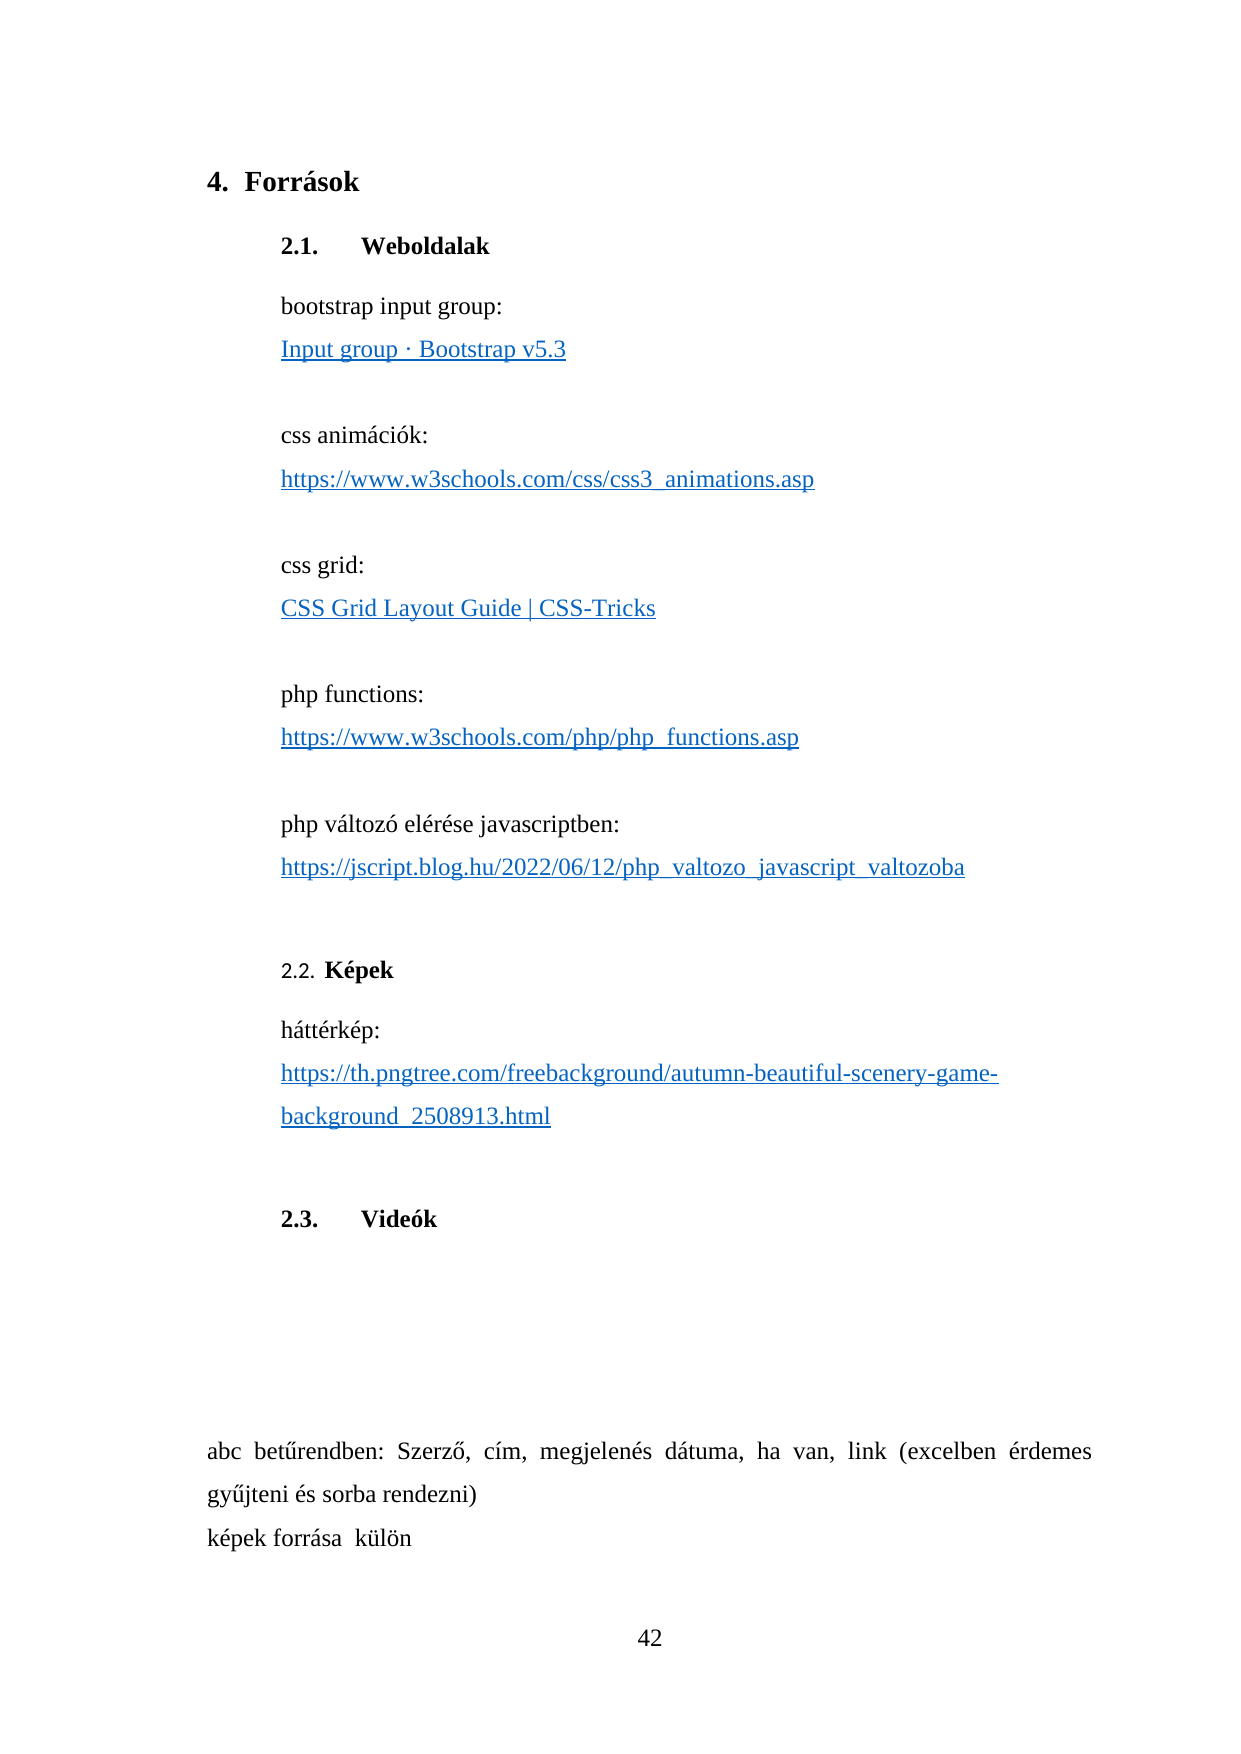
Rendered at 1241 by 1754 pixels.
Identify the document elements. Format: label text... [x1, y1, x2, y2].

subtitle Videók [281, 1204, 1092, 1233]
subtitle Képek [281, 955, 1092, 984]
subtitle Források [207, 164, 1092, 198]
text https://www.w3schools.com/css/css3_animations.asp [281, 464, 1092, 492]
text css animációk: [281, 421, 1092, 449]
text Input group · Bootstrap v5.3 [281, 334, 1092, 363]
text php functions: [281, 679, 1092, 708]
text https://th.pngtree.com/freebackground/autumn-beautiful-scenery-game-background_2508913.html [281, 1058, 1092, 1130]
text háttérkép: [281, 1015, 1092, 1044]
text css grid: [281, 550, 1092, 579]
text képek forrása külön [207, 1523, 1092, 1551]
text bootstrap input group: [281, 291, 1092, 320]
text https://www.w3schools.com/php/php_functions.asp [281, 722, 1092, 751]
text https://jscript.blog.hu/2022/06/12/php_valtozo_javascript_valtozoba [281, 852, 1092, 881]
text CSS Grid Layout Guide | CSS-Tricks [281, 593, 1092, 622]
subtitle Weboldalak [281, 231, 1092, 260]
text abc betűrendben: Szerző, cím, megjelenés dátuma, ha van, link (excelben érdemes gyűjteni és sorba rendezni) [207, 1436, 1092, 1508]
text php változó elérése javascriptben: [281, 809, 1092, 837]
